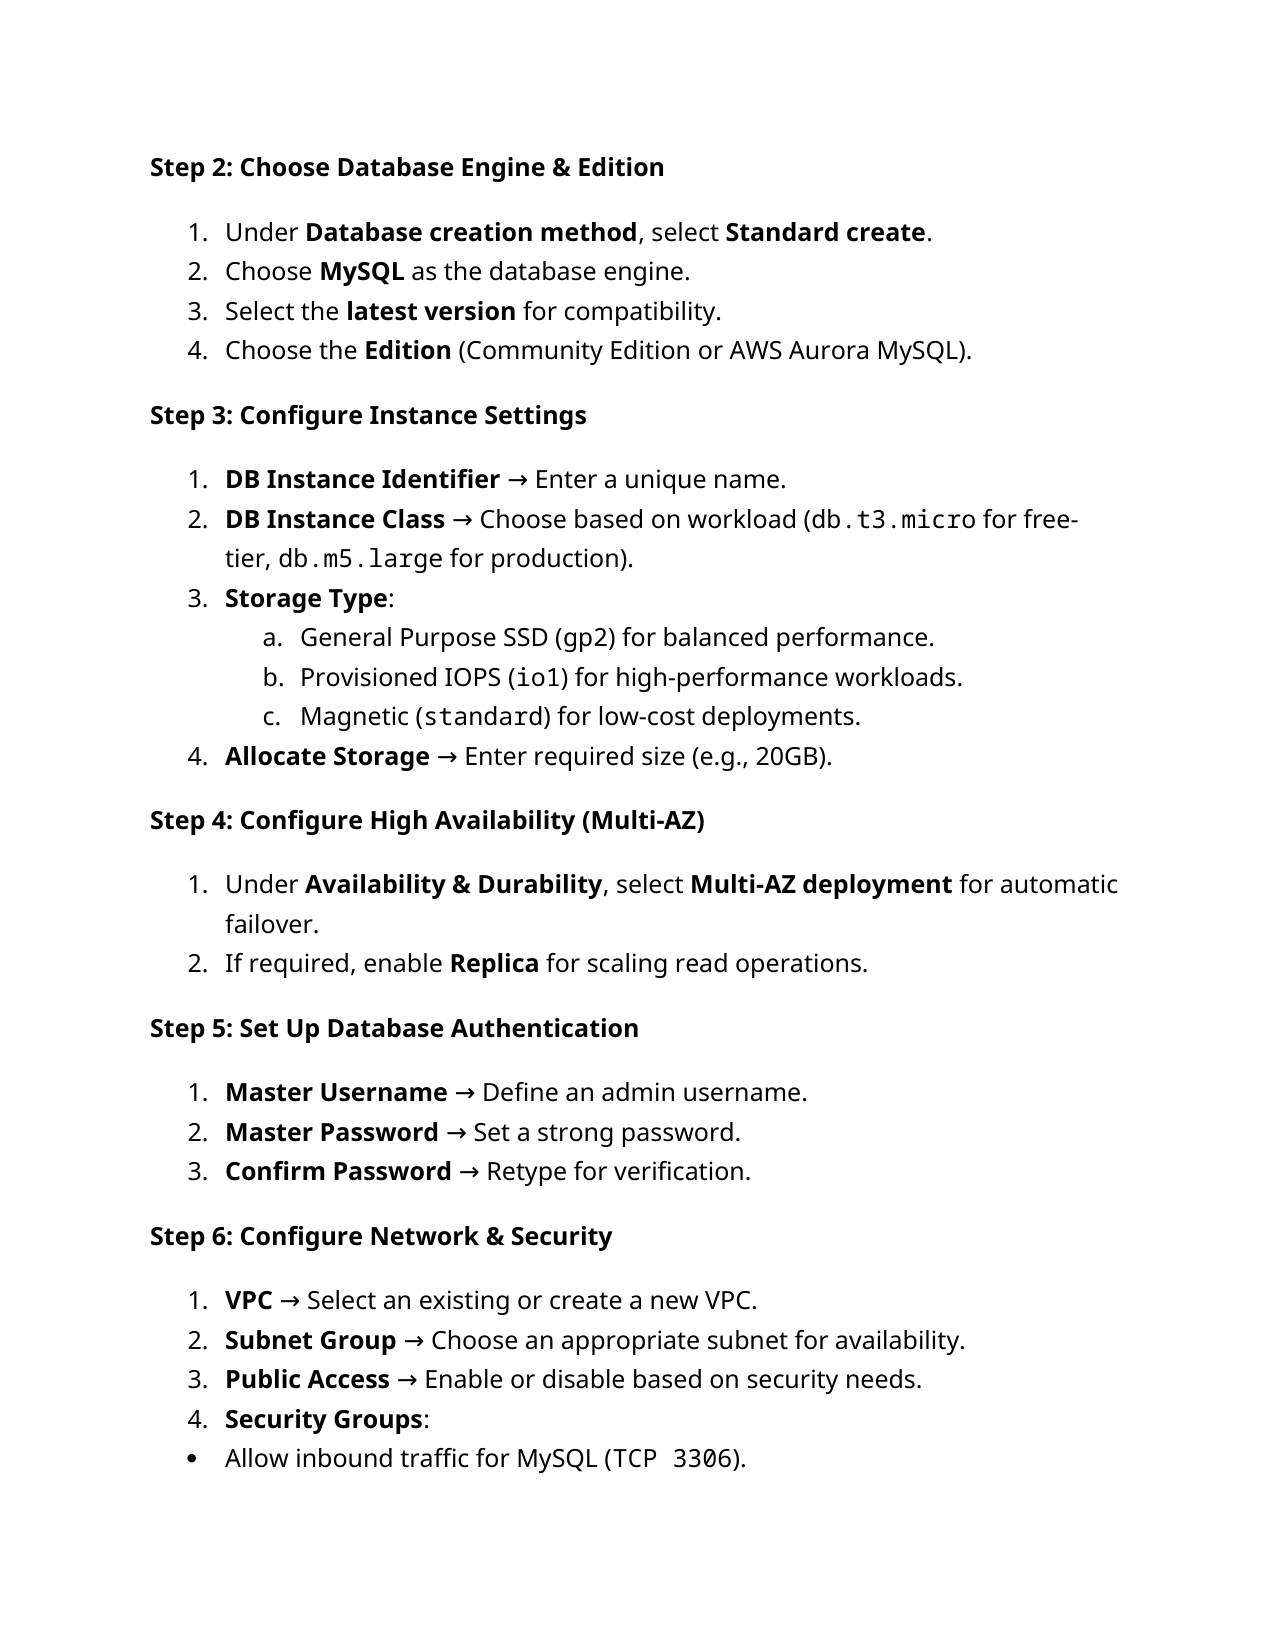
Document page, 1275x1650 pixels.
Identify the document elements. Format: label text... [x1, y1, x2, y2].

list Choose MySQL as the database engine. [187, 254, 1125, 288]
text Step 6: Configure Network & Security [150, 1218, 1125, 1253]
list DB Instance Class → Choose based on workload (db.t3.micro for free-tier, db.m5.large for production). [187, 501, 1125, 575]
list Select the latest version for compatibility. [187, 293, 1125, 327]
list Security Groups: [187, 1401, 1125, 1436]
text Step 4: Configure High Availability (Multi-AZ) [150, 803, 1125, 837]
list Magnetic (standard) for low-cost deployments. [262, 699, 1125, 733]
list If required, enable Replica for scaling read operations. [187, 946, 1125, 980]
list Confirm Password → Retype for verification. [187, 1154, 1125, 1188]
list Choose the Edition (Community Edition or AWS Aurora MySQL). [187, 333, 1125, 367]
list Subnet Group → Choose an appropriate subnet for availability. [187, 1322, 1125, 1357]
text Step 5: Set Up Database Authentication [150, 1011, 1125, 1045]
list Storage Type: [187, 580, 1125, 614]
list Master Password → Set a strong password. [187, 1114, 1125, 1149]
list DB Instance Identifier → Enter a unique name. [187, 462, 1125, 496]
text Step 3: Configure Instance Settings [150, 397, 1125, 431]
list Under Availability & Durability, select Multi-AZ deployment for automatic failover. [187, 867, 1125, 941]
text Step 2: Choose Database Engine & Edition [150, 150, 1125, 184]
list Allocate Storage → Enter required size (e.g., 20GB). [187, 738, 1125, 772]
list Under Database creation method, select Standard create. [187, 214, 1125, 248]
list Master Username → Define an admin username. [187, 1075, 1125, 1109]
list Public Access → Enable or disable based on security needs. [187, 1362, 1125, 1396]
list Provisioned IOPS (io1) for high-performance workloads. [262, 659, 1125, 693]
list Allow inbound traffic for MySQL (TCP 3306). [187, 1441, 1125, 1475]
list General Purpose SSD (gp2) for balanced performance. [262, 620, 1125, 654]
list VPC → Select an existing or create a new VPC. [187, 1283, 1125, 1317]
